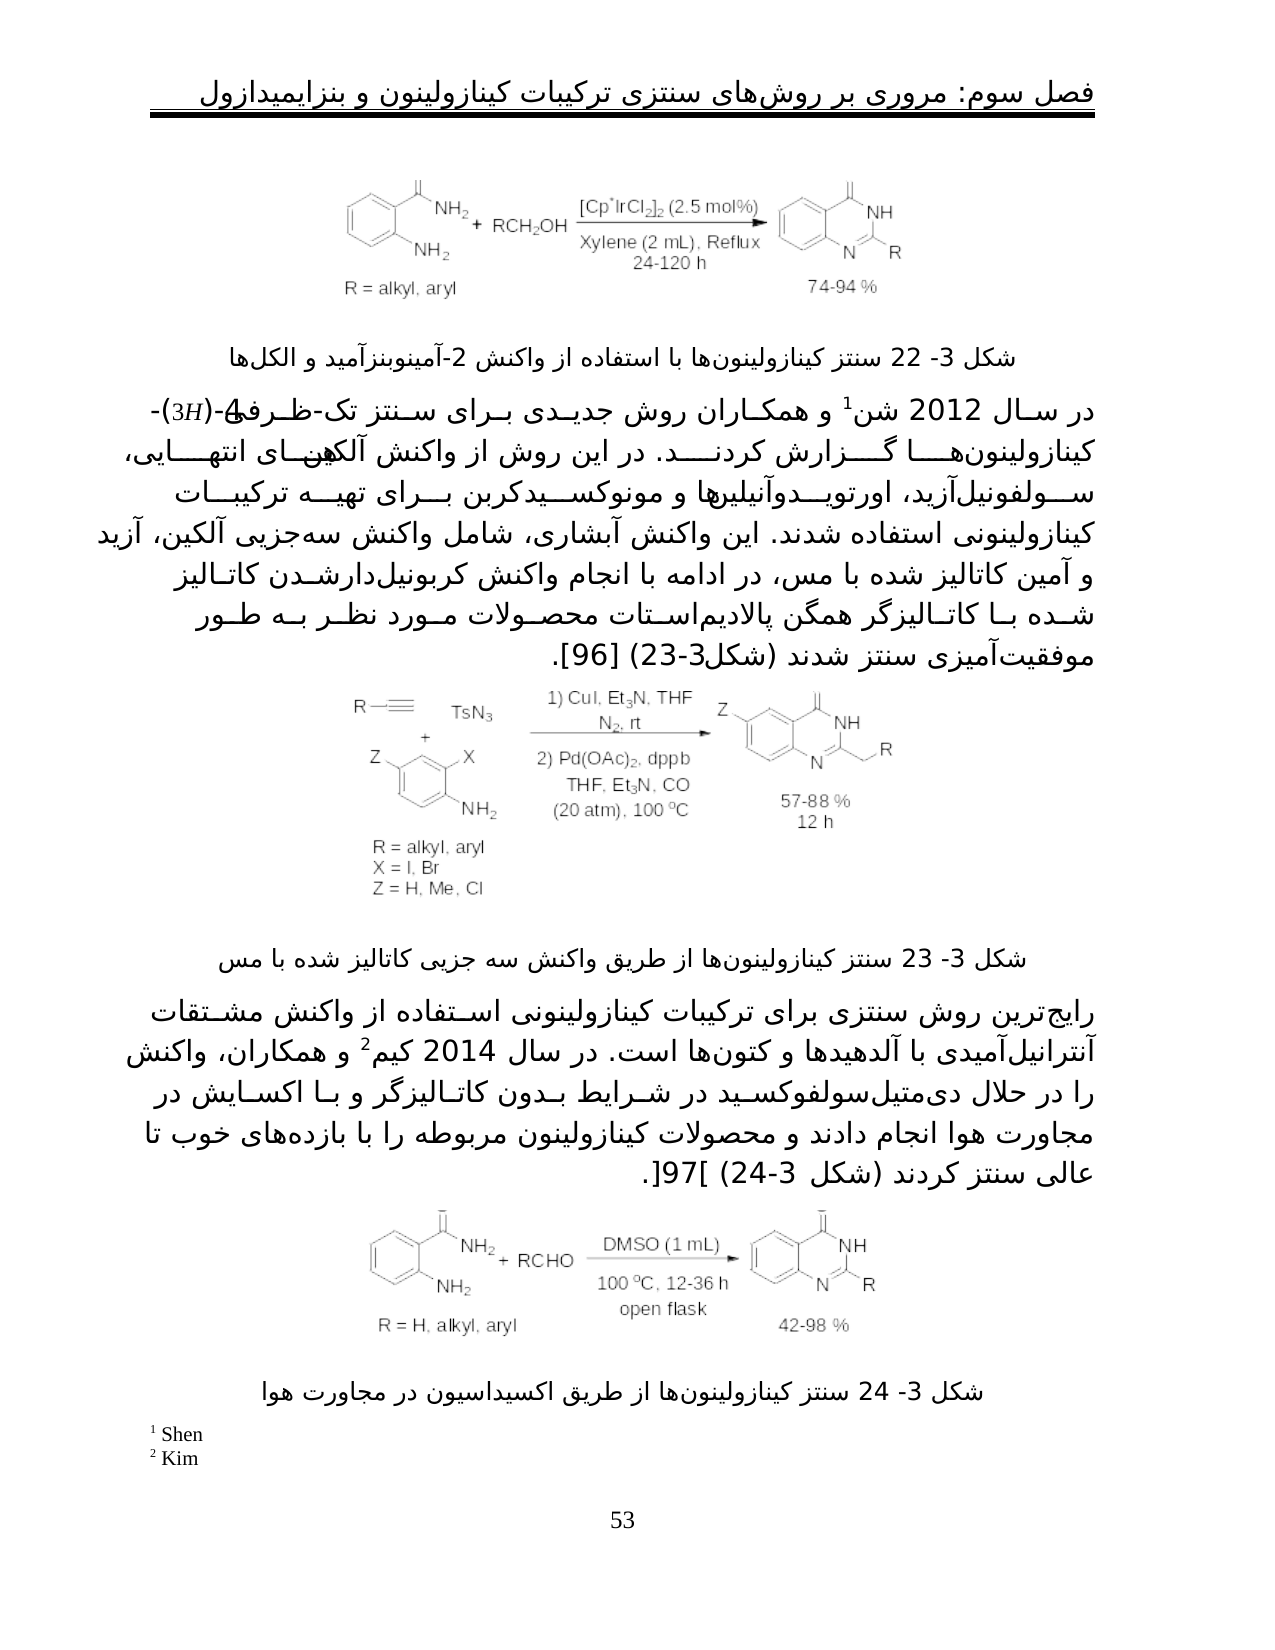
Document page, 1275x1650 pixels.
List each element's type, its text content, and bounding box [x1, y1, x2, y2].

text شکل 3- 22 سنتز کینازولینون‌ها با استفاده از واکنش 2-آمینوبنزآمید و الکل‌ها [150, 343, 1095, 373]
text شکل 3- 23 سنتز کینازولینون‌ها از طریق واکنش سه جزیی کاتالیز شده با مس [150, 944, 1095, 973]
text در سال 2012 شن و همکاران روش جدیدی برای سنتز تک‌-ظرفی 4-(3H)-کینازولینون‌ها گزارش کردند. در این روش از واکنش آلکین‌های انتهایی، سولفونیل‌آزید، اورتویدوآنیلین‌ها و مونوکسید‌کربن برای تهیه ترکیبات کینازولینونی استفاده شدند. این واکنش آبشاری، شامل واکنش سه‌جزیی آلکین، آزید و آمین کاتالیز شده با مس، در ادامه با انجام واکنش کربونیل‌دارشدن کاتالیز شده با کاتالیزگر همگن پالادیم‌استات محصولات مورد نظر به طور موفقیت‌آمیزی سنتز شدند (شکل 3-23) [96]. [150, 393, 1095, 672]
text شکل 3- 24 سنتز کینازولینون‌ها از طریق اکسیداسیون در مجاورت هوا [150, 1377, 1095, 1406]
text رایج‌ترین روش سنتزی برای ترکیبات کینازولینونی استفاده از واکنش مشتقات آنترانیل‌آمیدی با آلدهیدها و کتون‌ها است. در سال 2014 کیم و همکاران، واکنش را در حلال دی‌متیل‌سولفوکسید در شرایط بدون کاتالیزگر و با اکسایش در مجاورت هوا انجام دادند و محصولات کینازولینون مربوطه را با بازده‌های خوب تا عالی سنتز کردند (شکل 3-24) ]97[. [150, 994, 1095, 1191]
